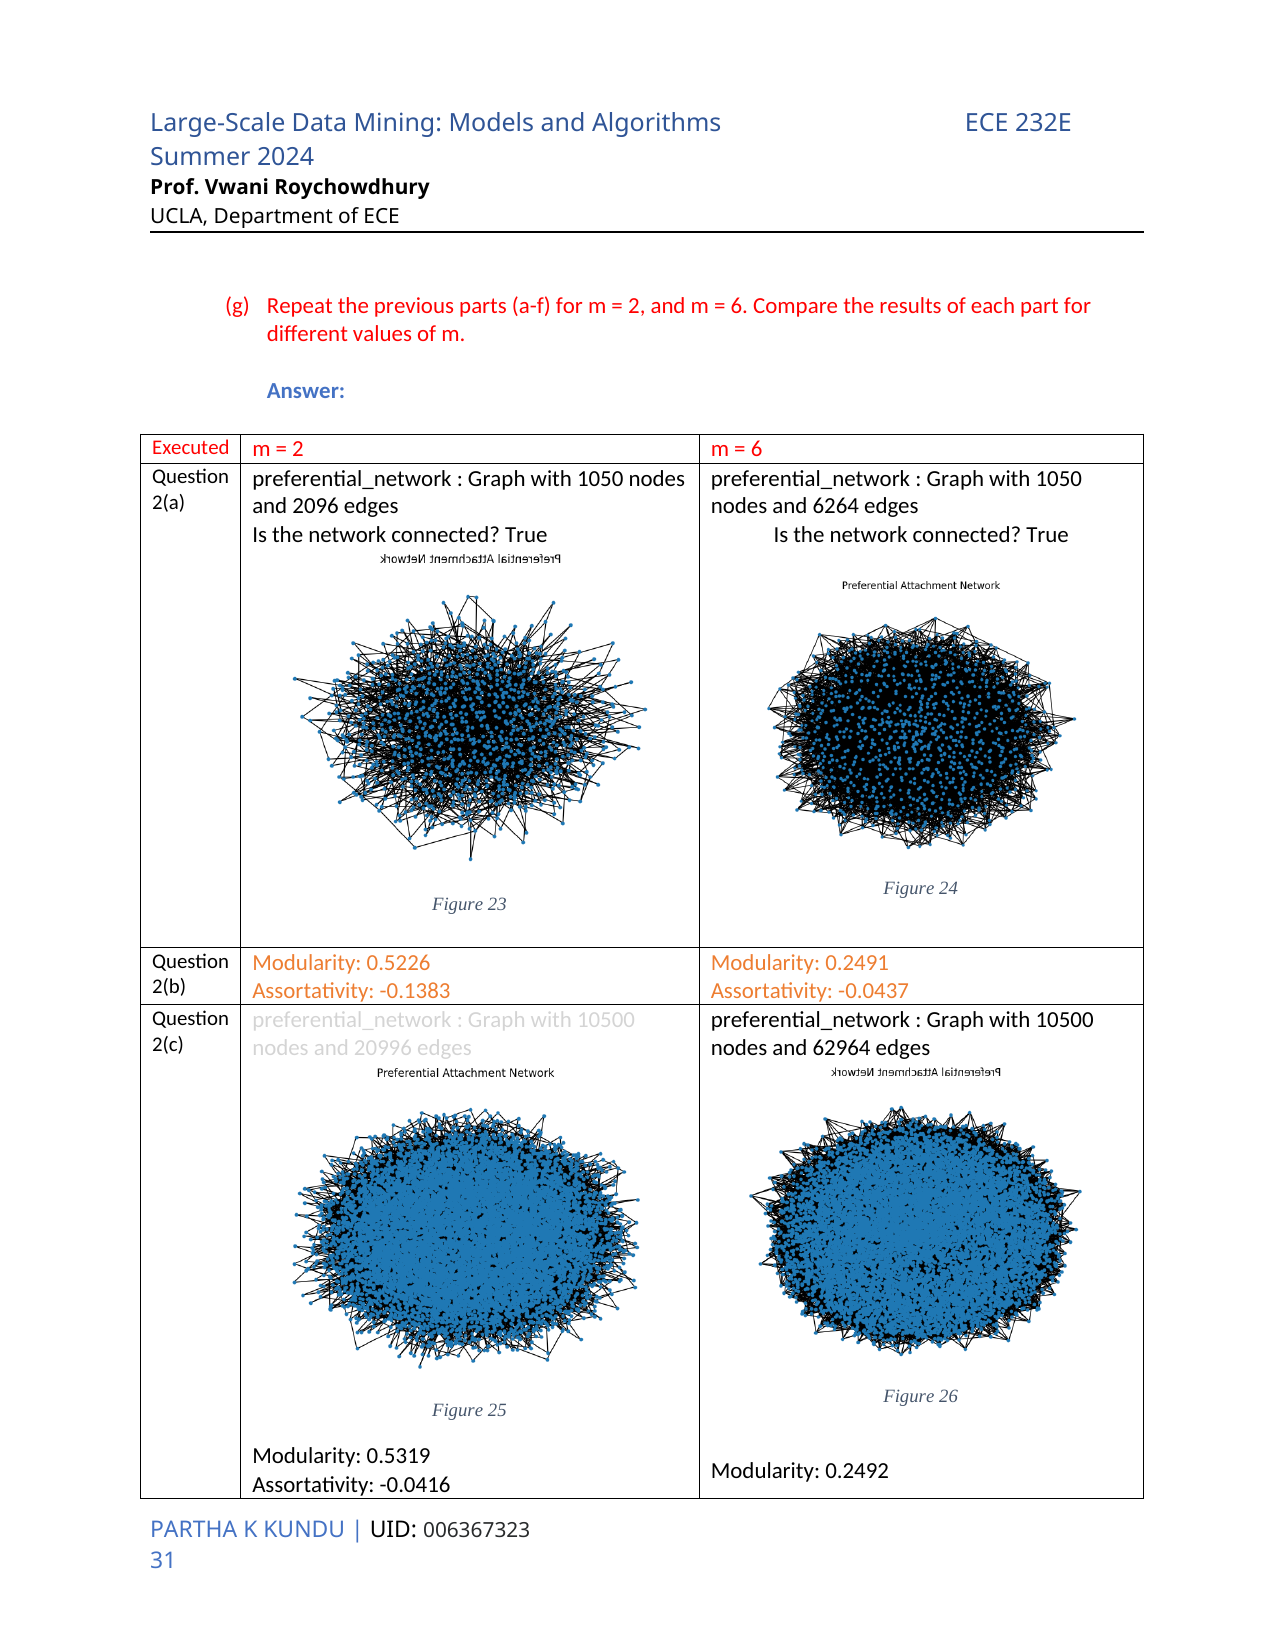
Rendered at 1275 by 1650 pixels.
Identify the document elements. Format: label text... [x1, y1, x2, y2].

table_cell Modularity: 0.2491 Assortativity: -0.0437 [700, 948, 1143, 1004]
table_cell Question 2(a) [141, 464, 240, 947]
table_header Executed [141, 435, 240, 463]
table_header m = 6 [700, 435, 1143, 463]
table_cell preferential_network : Graph with 1050 nodes and 6264 edges Is the network connected? True Figure 24 [700, 464, 1143, 947]
table_cell preferential_network : Graph with 1050 nodes and 2096 edges Is the network connected? True Figure 23 [241, 464, 699, 947]
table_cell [700, 1005, 1143, 1498]
picture [252, 1061, 680, 1400]
table_cell Question 2(c) [141, 1005, 240, 1498]
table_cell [241, 1005, 699, 1498]
picture [252, 547, 688, 893]
text Answer: [267, 376, 1144, 404]
picture [731, 575, 1112, 877]
table_cell Question 2(b) [141, 948, 240, 1004]
list Repeat the previous parts (a-f) for m = 2, and m = 6. Compare the results of each part for different values of m. [225, 291, 1144, 347]
picture [710, 1061, 1121, 1386]
table_cell Modularity: 0.5226 Assortativity: -0.1383 [241, 948, 699, 1004]
table_header m = 2 [241, 435, 699, 463]
